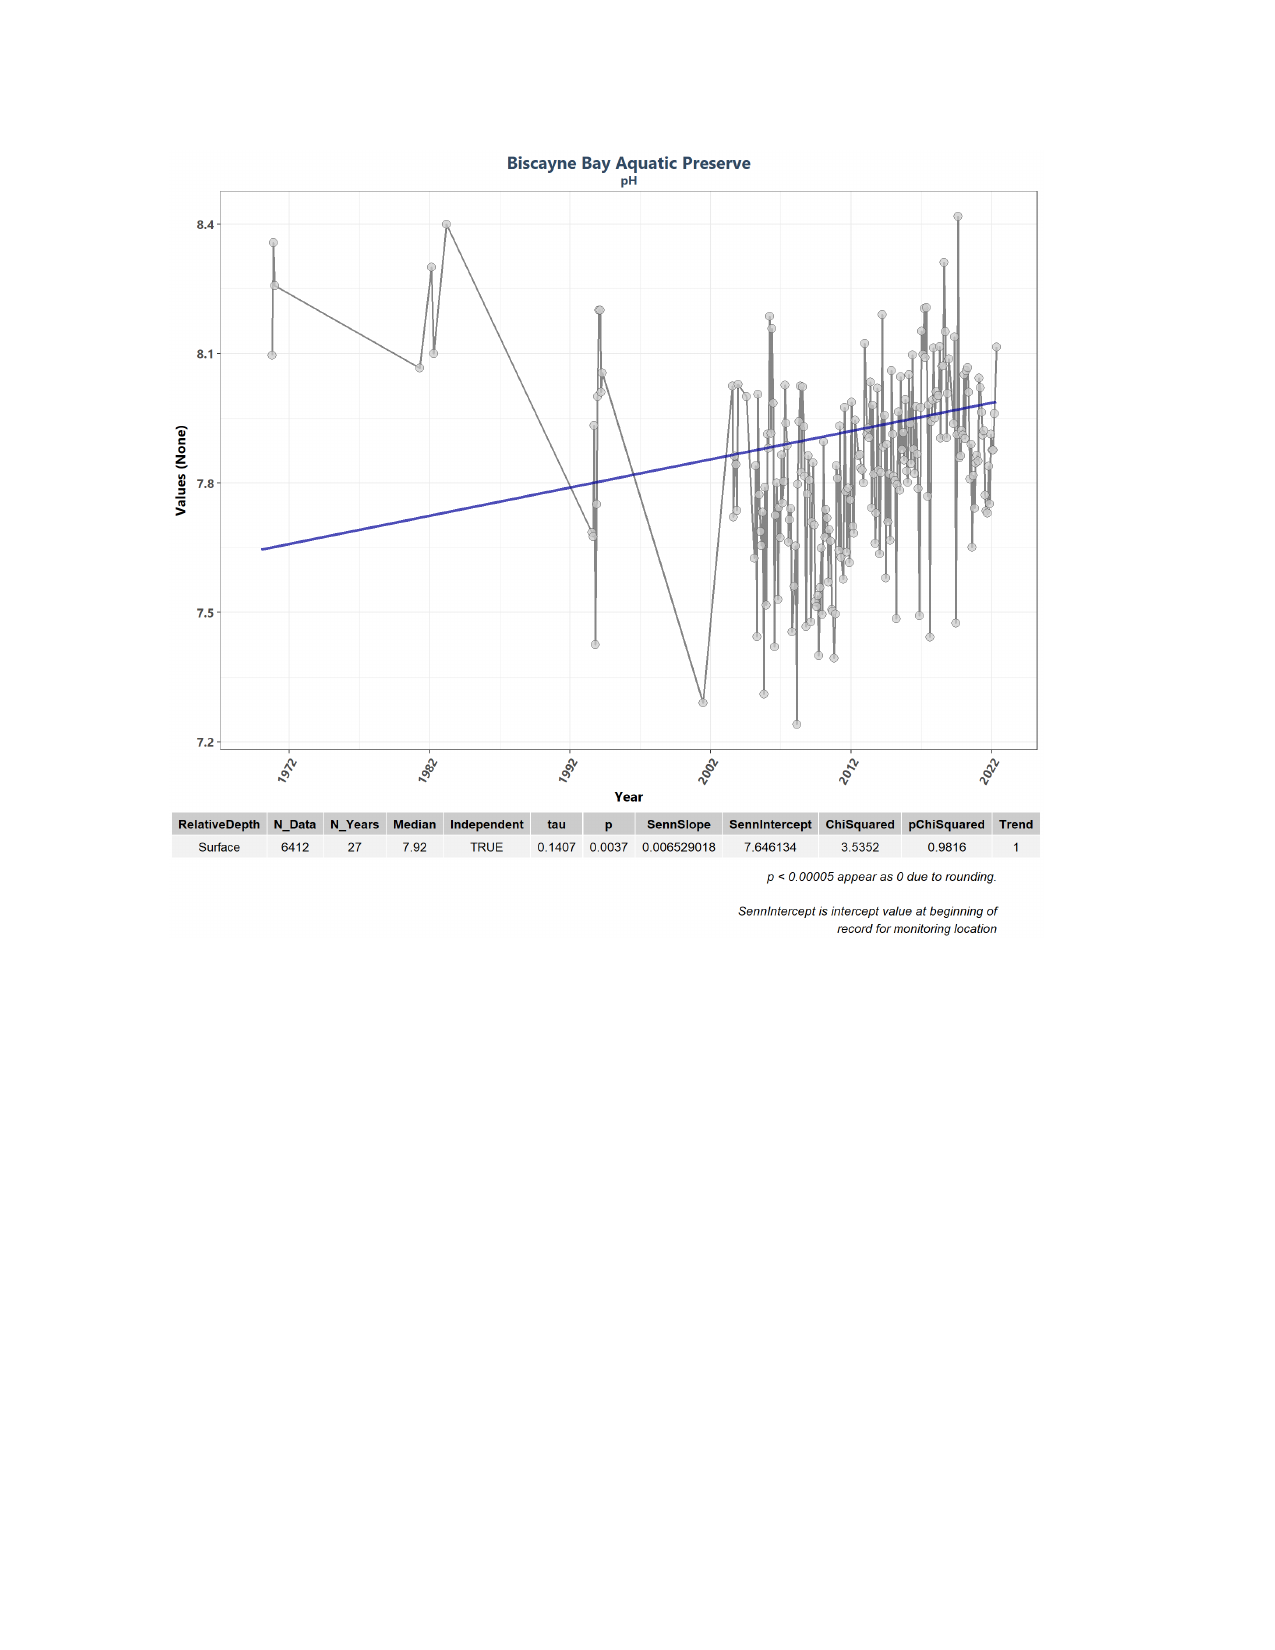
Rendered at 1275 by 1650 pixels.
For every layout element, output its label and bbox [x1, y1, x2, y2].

picture [168, 150, 1044, 938]
